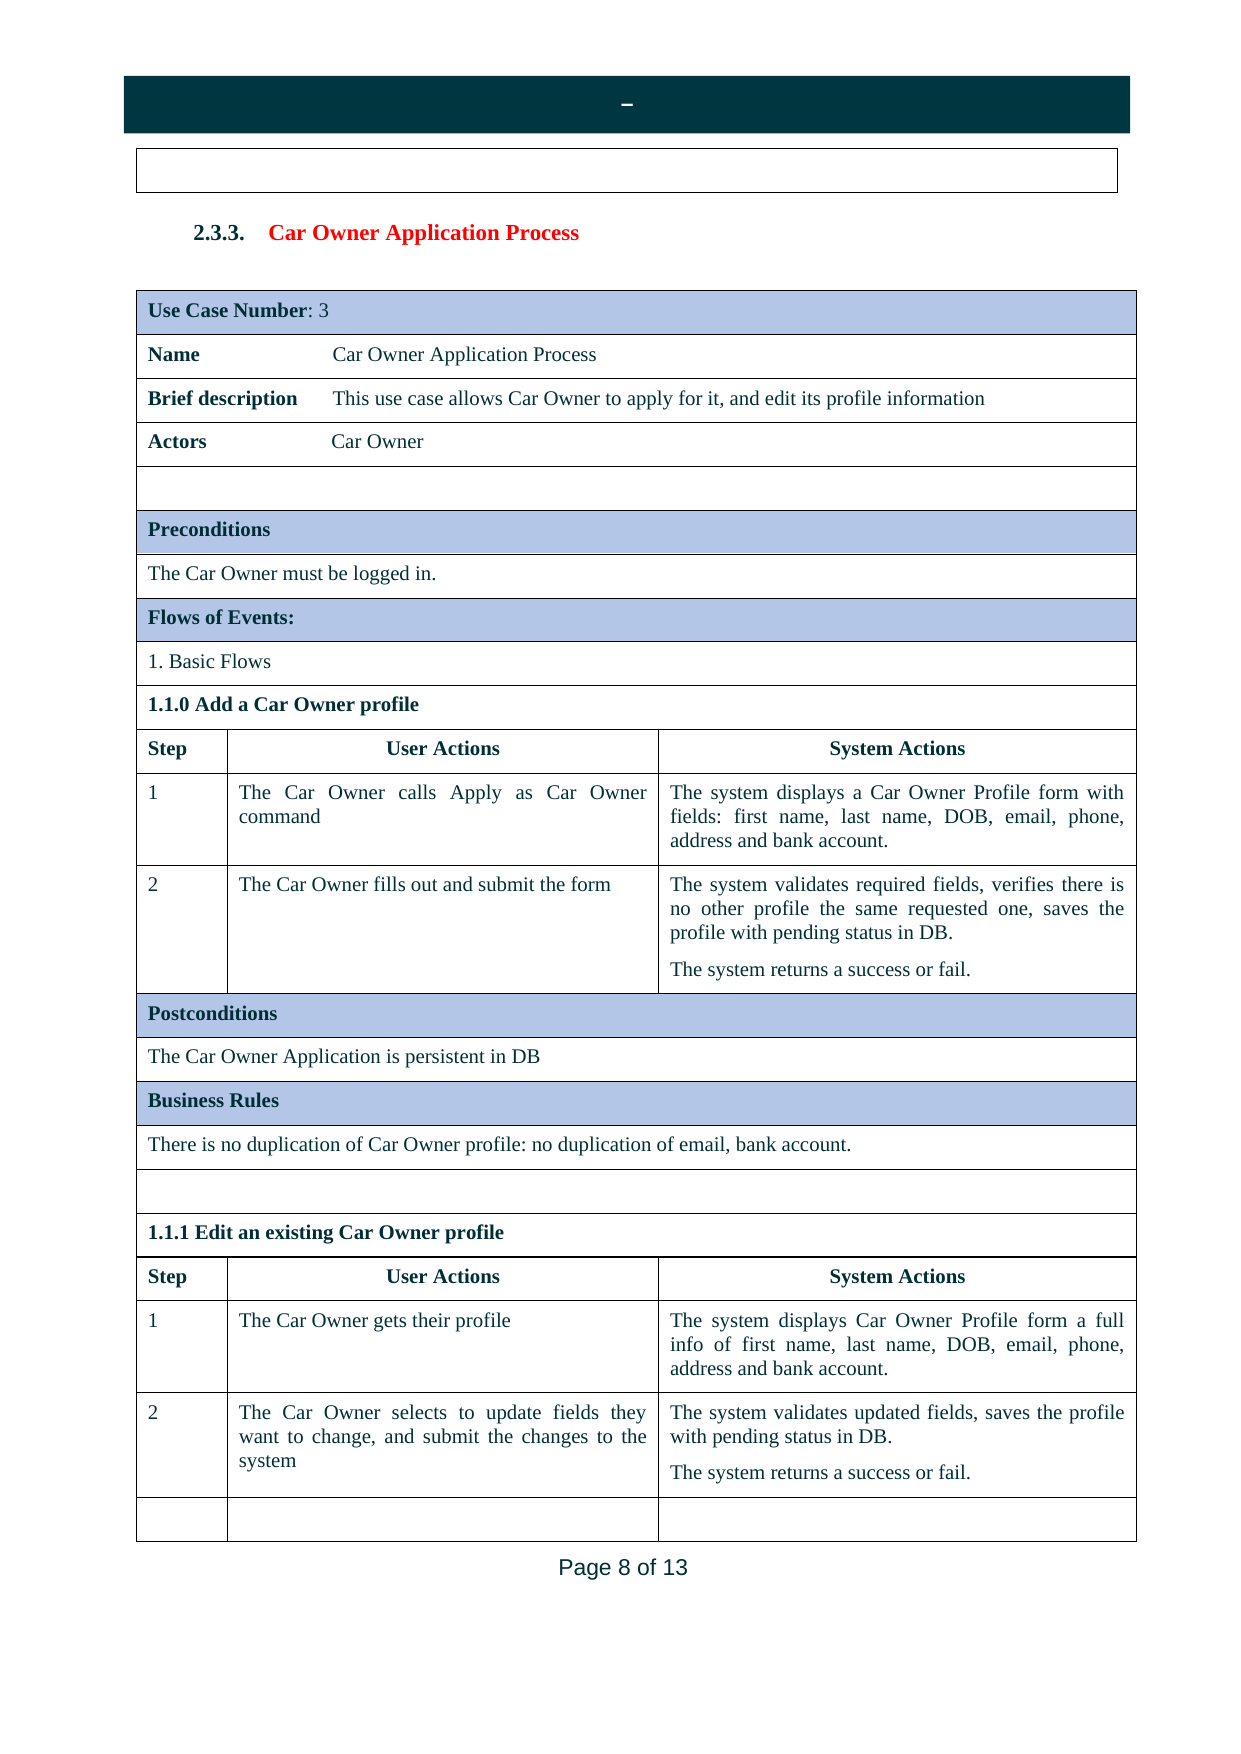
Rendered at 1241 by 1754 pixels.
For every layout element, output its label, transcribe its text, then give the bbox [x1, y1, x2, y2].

table_cell There is no duplication of Car Owner profile: no duplication of email, bank account. [137, 1126, 1136, 1169]
table_cell 2 [137, 1393, 227, 1497]
table_cell [659, 1498, 1136, 1541]
table_cell Step [137, 730, 227, 773]
table_header Use Case Number: 3 [137, 291, 1136, 334]
table_cell [137, 467, 1136, 510]
table_cell The Car Owner selects to update fields they want to change, and submit the changes to the system [228, 1393, 658, 1497]
table_cell 1 [137, 774, 227, 865]
table_cell User Actions [228, 1258, 658, 1300]
table_cell 1 [137, 1301, 227, 1392]
table_cell User Actions [228, 730, 658, 773]
table_cell System Actions [659, 730, 1136, 773]
table_cell 1.1.1 Edit an existing Car Owner profile [137, 1214, 1136, 1256]
table_cell [137, 149, 1117, 192]
table_cell [228, 1498, 658, 1541]
table_cell The system validates required fields, verifies there is no other profile the same requested one, saves the profile with pending status in DB. The system returns a success or fail. [659, 866, 1136, 993]
table_cell 2 [137, 866, 227, 993]
table_cell Name Car Owner Application Process [137, 335, 1136, 378]
table_cell Preconditions [137, 511, 1136, 553]
table_cell The Car Owner gets their profile [228, 1301, 658, 1392]
table_cell [137, 1498, 227, 1541]
table_cell Step [137, 1258, 227, 1300]
table_cell The Car Owner calls Apply as Car Owner command [228, 774, 658, 865]
table_cell Business Rules [137, 1082, 1136, 1125]
table_cell The system displays a Car Owner Profile form with fields: first name, last name, DOB, email, phone, address and bank account. [659, 774, 1136, 865]
table_cell The Car Owner fills out and submit the form [228, 866, 658, 993]
table_cell Postconditions [137, 994, 1136, 1037]
table_cell The Car Owner Application is persistent in DB [137, 1038, 1136, 1081]
subtitle Car Owner Application Process [193, 219, 1128, 245]
table_cell System Actions [659, 1258, 1136, 1300]
table_cell Brief description This use case allows Car Owner to apply for it, and edit its profile information [137, 379, 1136, 422]
table_cell 1.1.0 Add a Car Owner profile [137, 686, 1136, 729]
table_cell Flows of Events: [137, 599, 1136, 641]
table_cell 1. Basic Flows [137, 642, 1136, 685]
table_cell [137, 1170, 1136, 1213]
table_cell The Car Owner must be logged in. [137, 555, 1136, 597]
table_cell Actors Car Owner [137, 423, 1136, 466]
table_cell The system displays Car Owner Profile form a full info of first name, last name, DOB, email, phone, address and bank account. [659, 1301, 1136, 1392]
table_cell The system validates updated fields, saves the profile with pending status in DB. The system returns a success or fail. [659, 1393, 1136, 1497]
